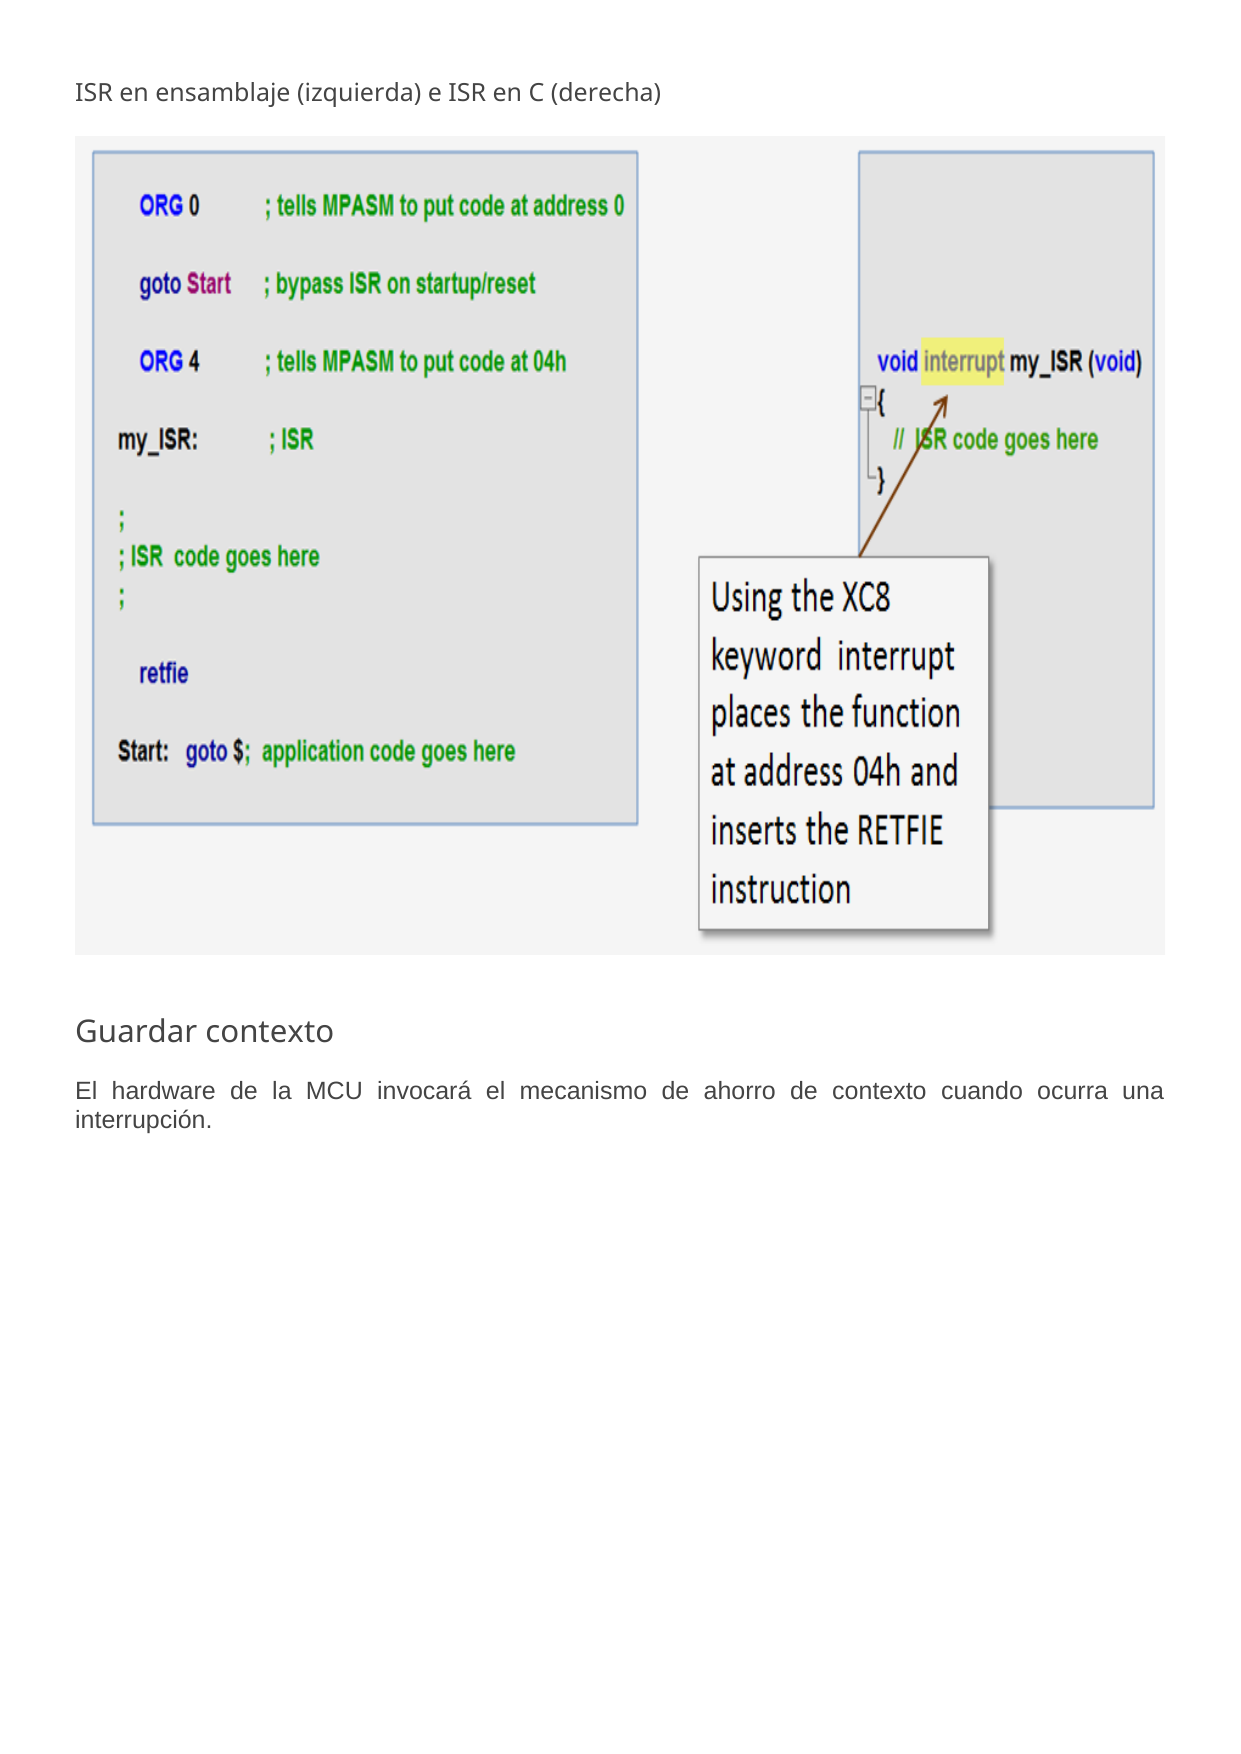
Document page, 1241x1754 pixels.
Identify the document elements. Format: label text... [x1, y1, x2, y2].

picture [75, 136, 1166, 955]
text El hardware de la MCU invocará el mecanismo de ahorro de contexto cuando ocurra una interrupción. [75, 1076, 1165, 1134]
subtitle Guardar contexto [75, 1009, 1165, 1051]
subtitle ISR en ensamblaje (izquierda) e ISR en C (derecha) [75, 75, 1165, 109]
